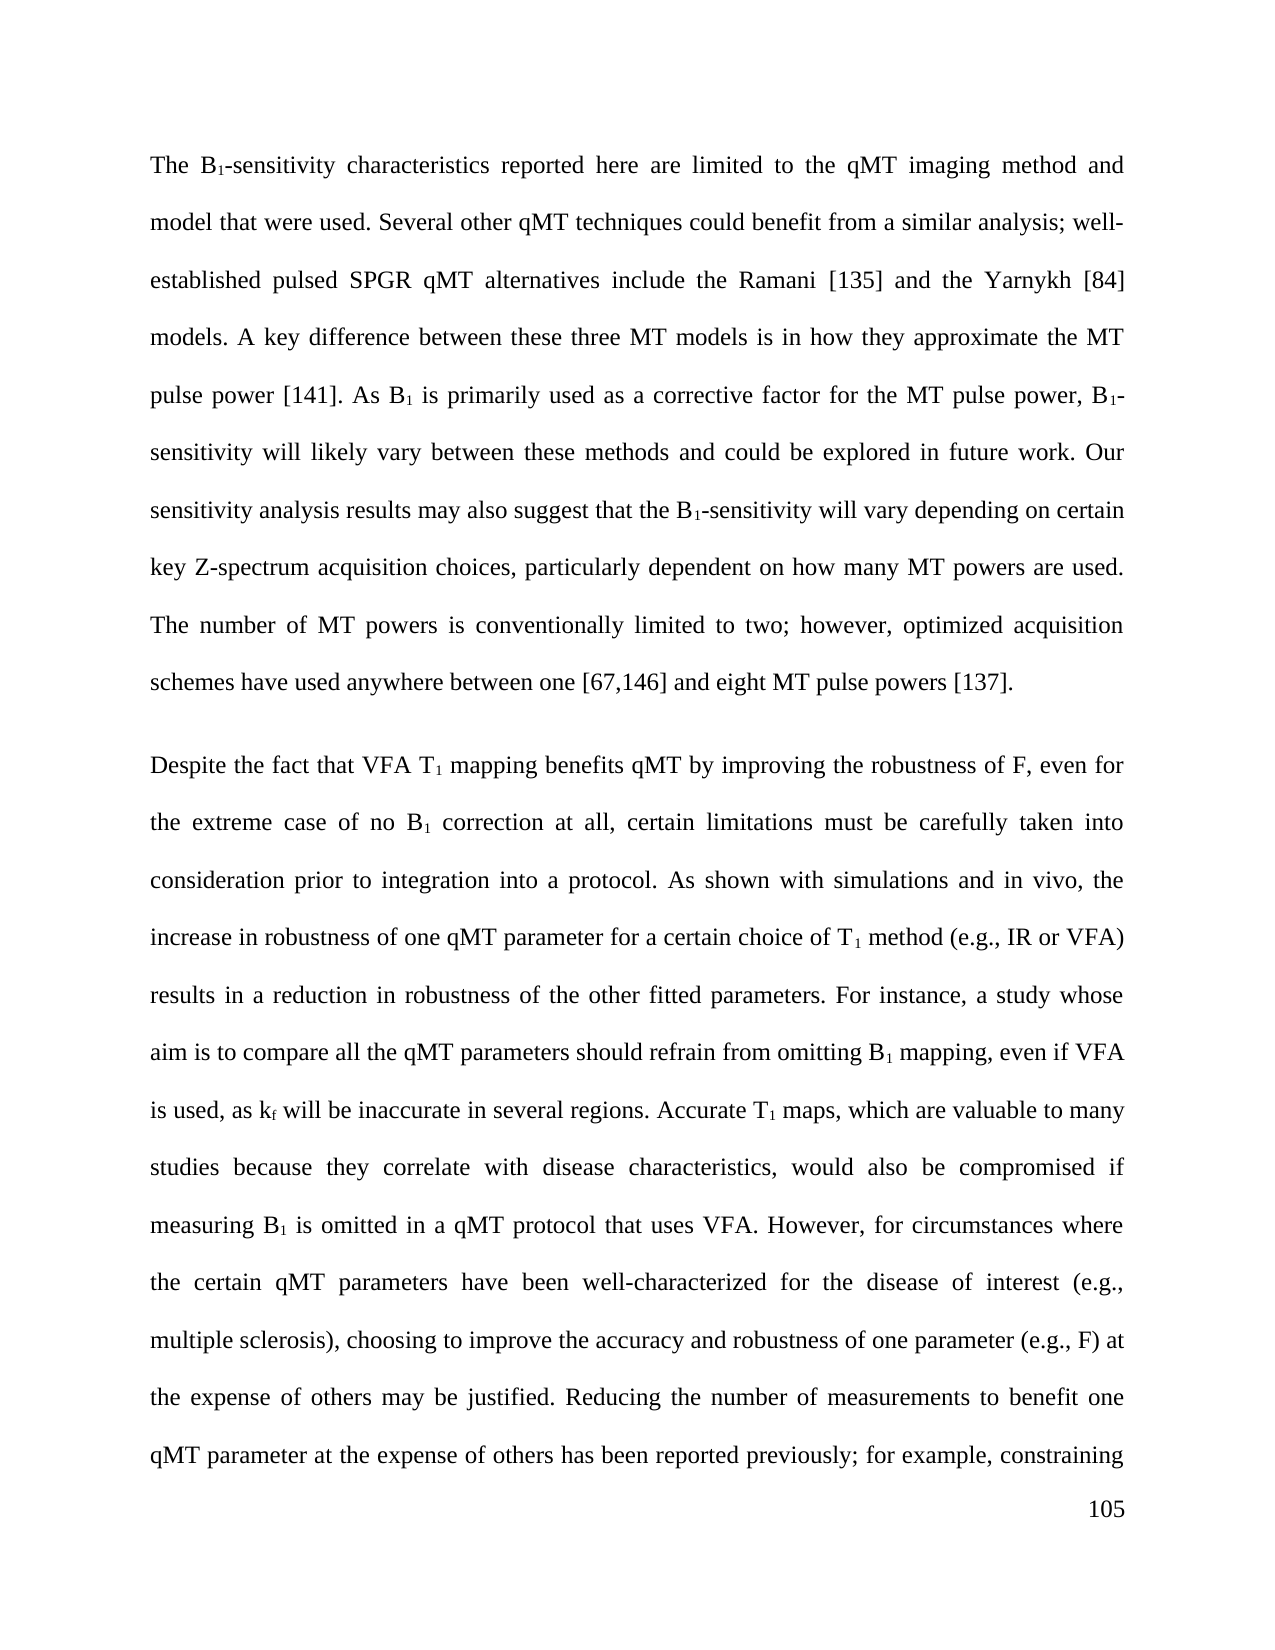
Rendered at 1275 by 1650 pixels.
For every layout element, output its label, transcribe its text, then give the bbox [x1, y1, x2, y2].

text The B1-sensitivity characteristics reported here are limited to the qMT imaging method and model that were used. Several other qMT techniques could benefit from a similar analysis; well-established pulsed SPGR qMT alternatives include the Ramani [135] and the Yarnykh [84] models. A key difference between these three MT models is in how they approximate the MT pulse power [141]. As B1 is primarily used as a corrective factor for the MT pulse power, B1-sensitivity will likely vary between these methods and could be explored in future work. Our sensitivity analysis results may also suggest that the B1-sensitivity will vary depending on certain key Z-spectrum acquisition choices, particularly dependent on how many MT powers are used. The number of MT powers is conventionally limited to two; however, optimized acquisition schemes have used anywhere between one [67,146] and eight MT pulse powers [137]. [150, 150, 1125, 696]
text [150, 750, 1125, 1469]
